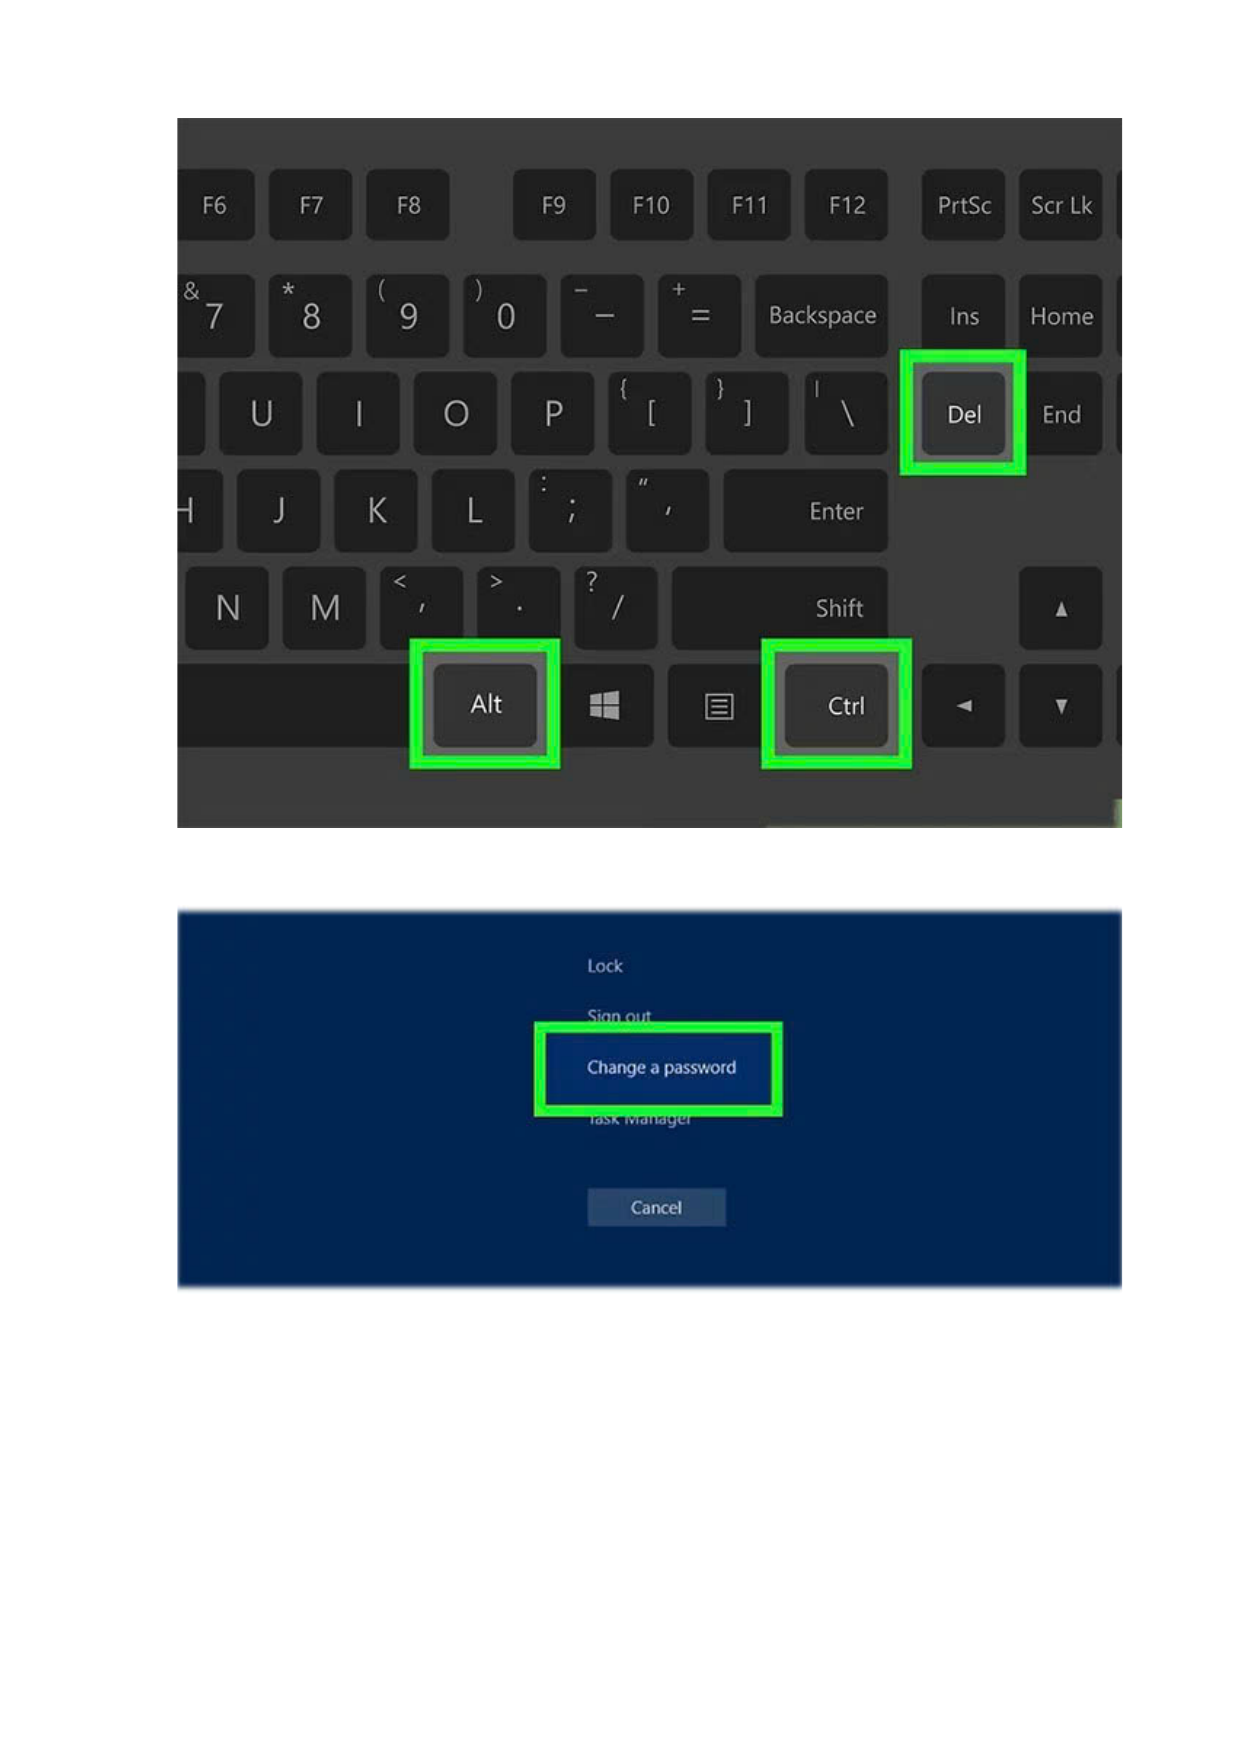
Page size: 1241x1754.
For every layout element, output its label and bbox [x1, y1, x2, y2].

picture [177, 905, 1123, 1294]
picture [177, 118, 1123, 828]
